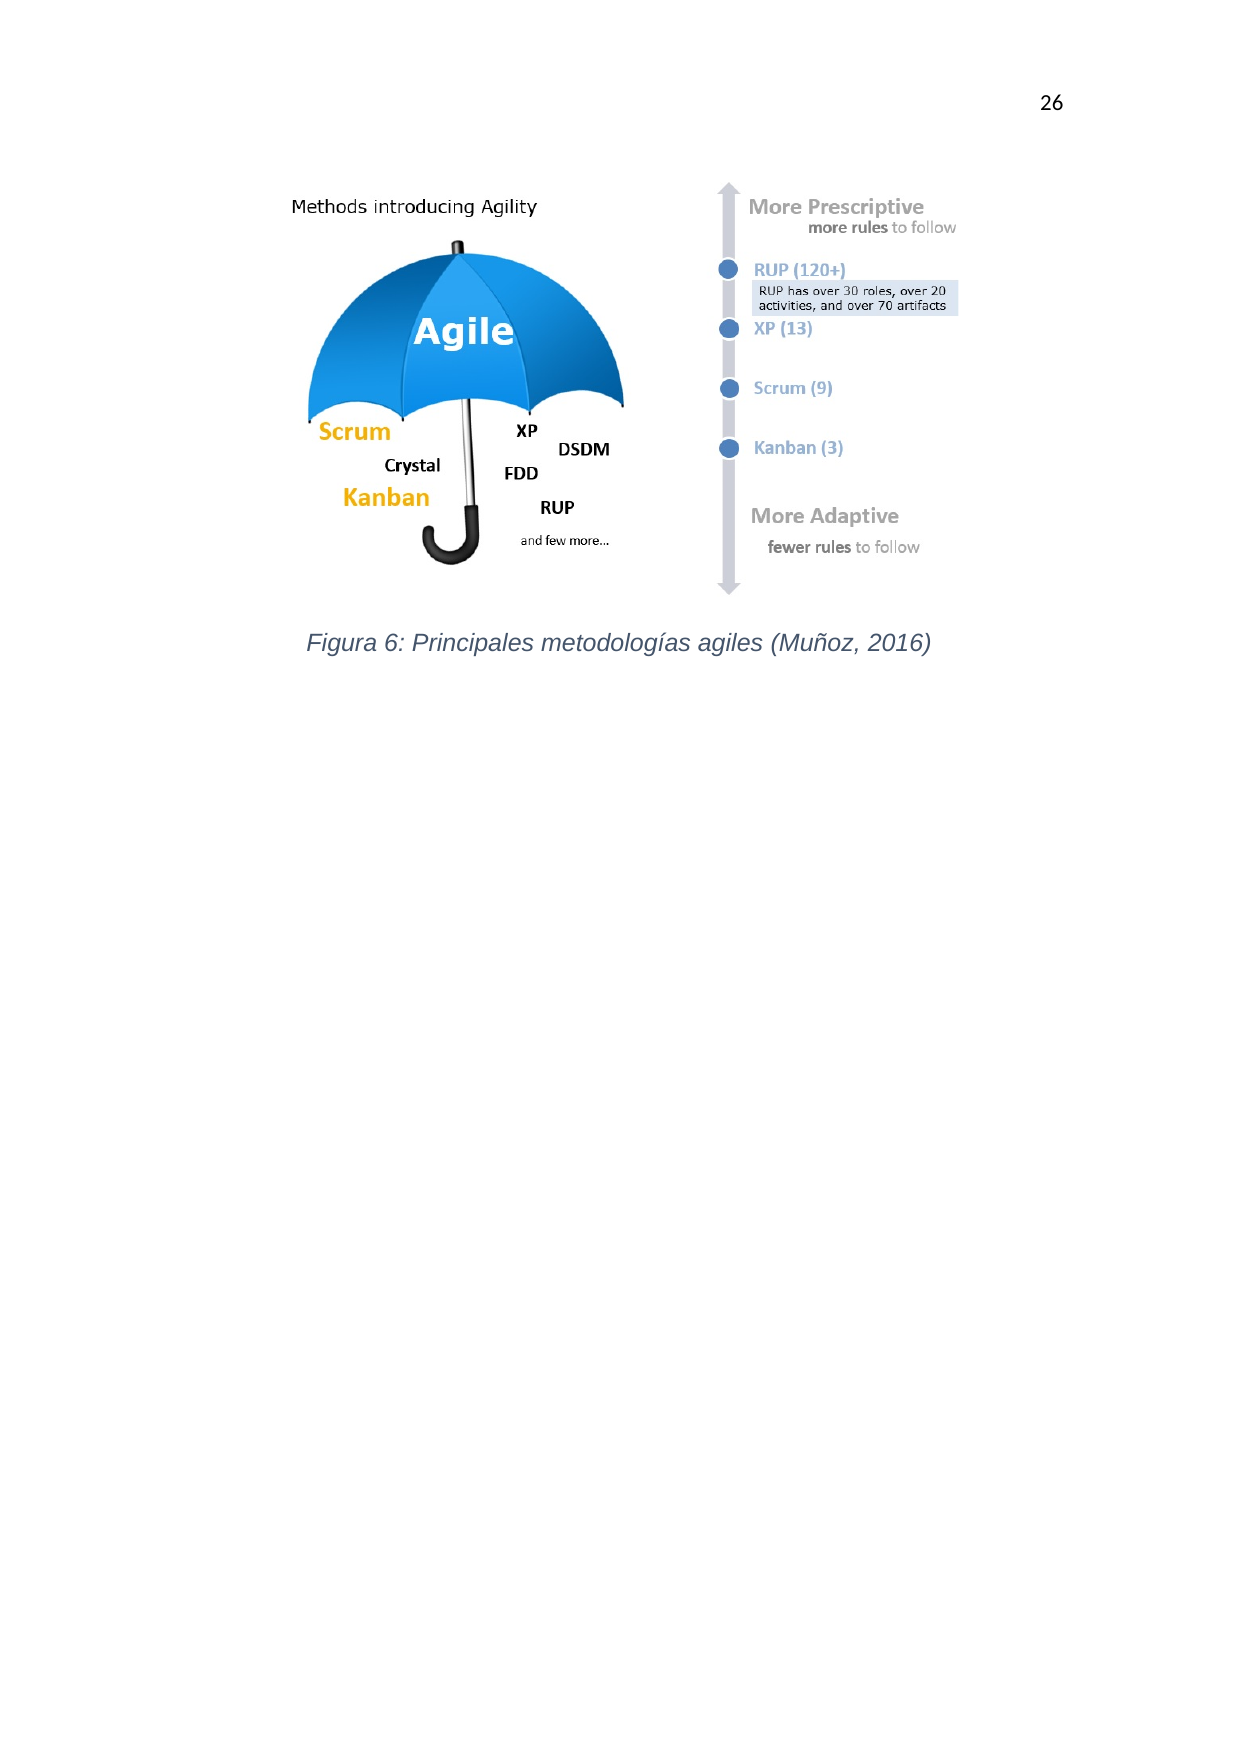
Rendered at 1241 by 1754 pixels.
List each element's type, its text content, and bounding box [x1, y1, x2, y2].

text Figura 6: Principales metodologías agiles [177, 627, 1063, 656]
picture [281, 177, 959, 601]
